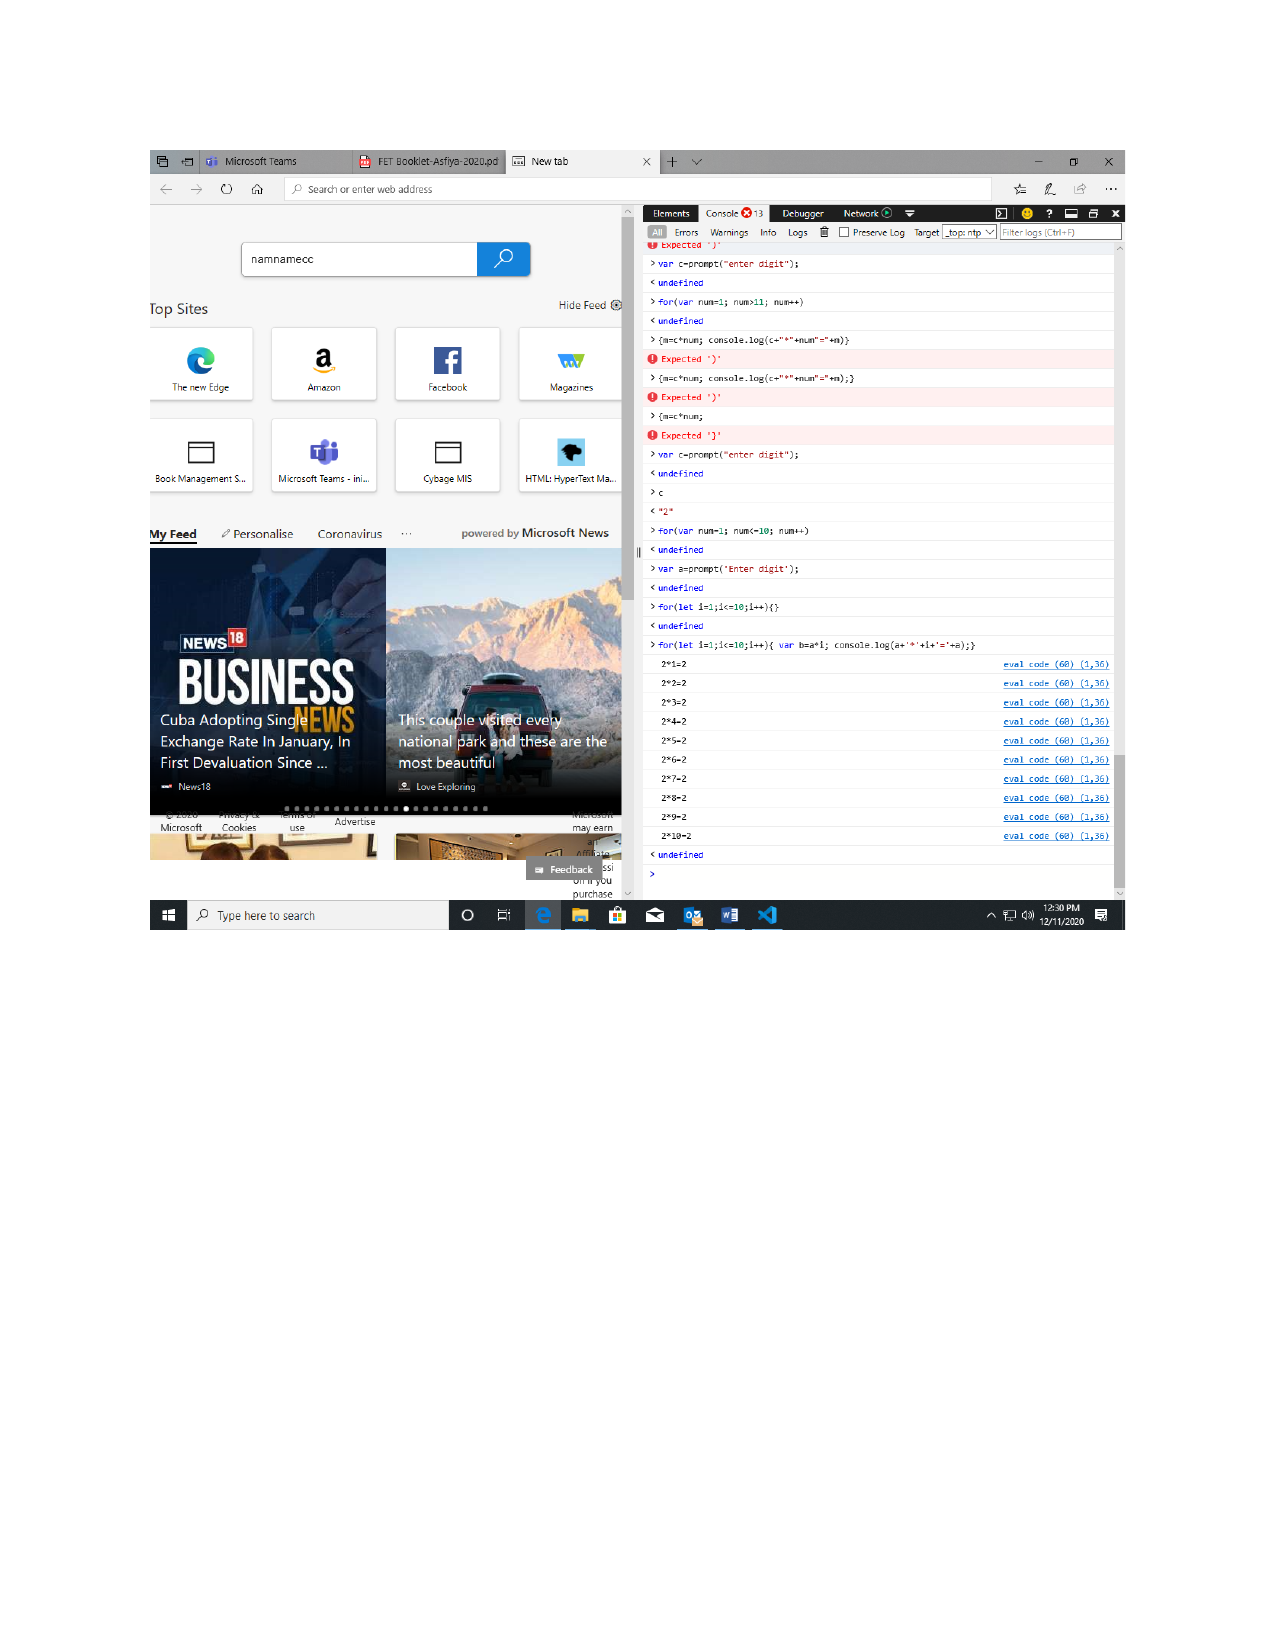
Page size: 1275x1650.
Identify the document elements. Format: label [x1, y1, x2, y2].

picture [150, 150, 1125, 930]
